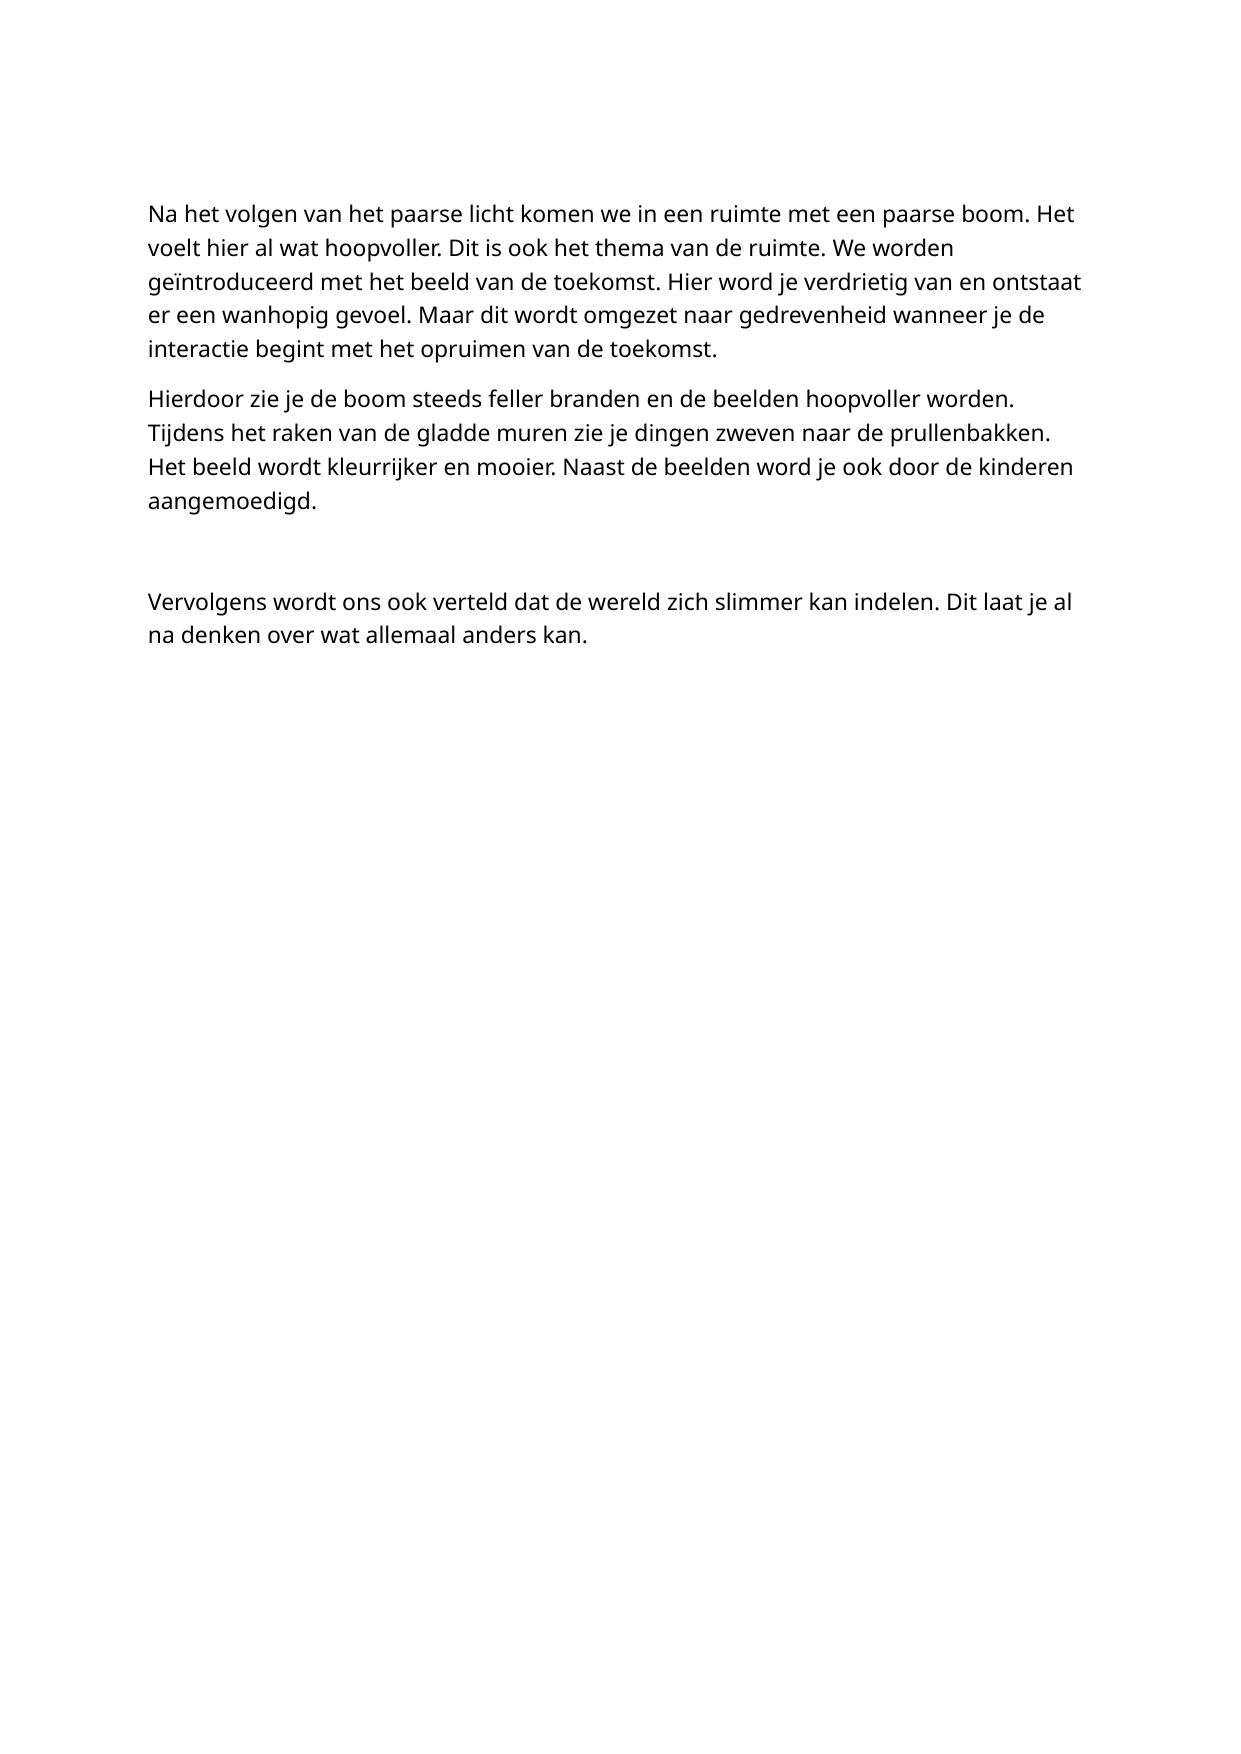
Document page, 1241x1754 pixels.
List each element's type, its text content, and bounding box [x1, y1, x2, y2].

text Na het volgen van het paarse licht komen we in een ruimte met een paarse boom. Het voelt hier al wat hoopvoller. Dit is ook het thema van de ruimte. We worden geïntroduceerd met het beeld van de toekomst. Hier word je verdrietig van en ontstaat er een wanhopig gevoel. Maar dit wordt omgezet naar gedrevenheid wanneer je de interactie begint met het opruimen van de toekomst. [148, 198, 1093, 364]
text Hierdoor zie je de boom steeds feller branden en de beelden hoopvoller worden. Tijdens het raken van de gladde muren zie je dingen zweven naar de prullenbakken. Het beeld wordt kleurrijker en mooier. Naast de beelden word je ook door de kinderen aangemoedigd. [148, 383, 1093, 516]
text Vervolgens wordt ons ook verteld dat de wereld zich slimmer kan indelen. Dit laat je al na denken over wat allemaal anders kan. [148, 586, 1093, 651]
